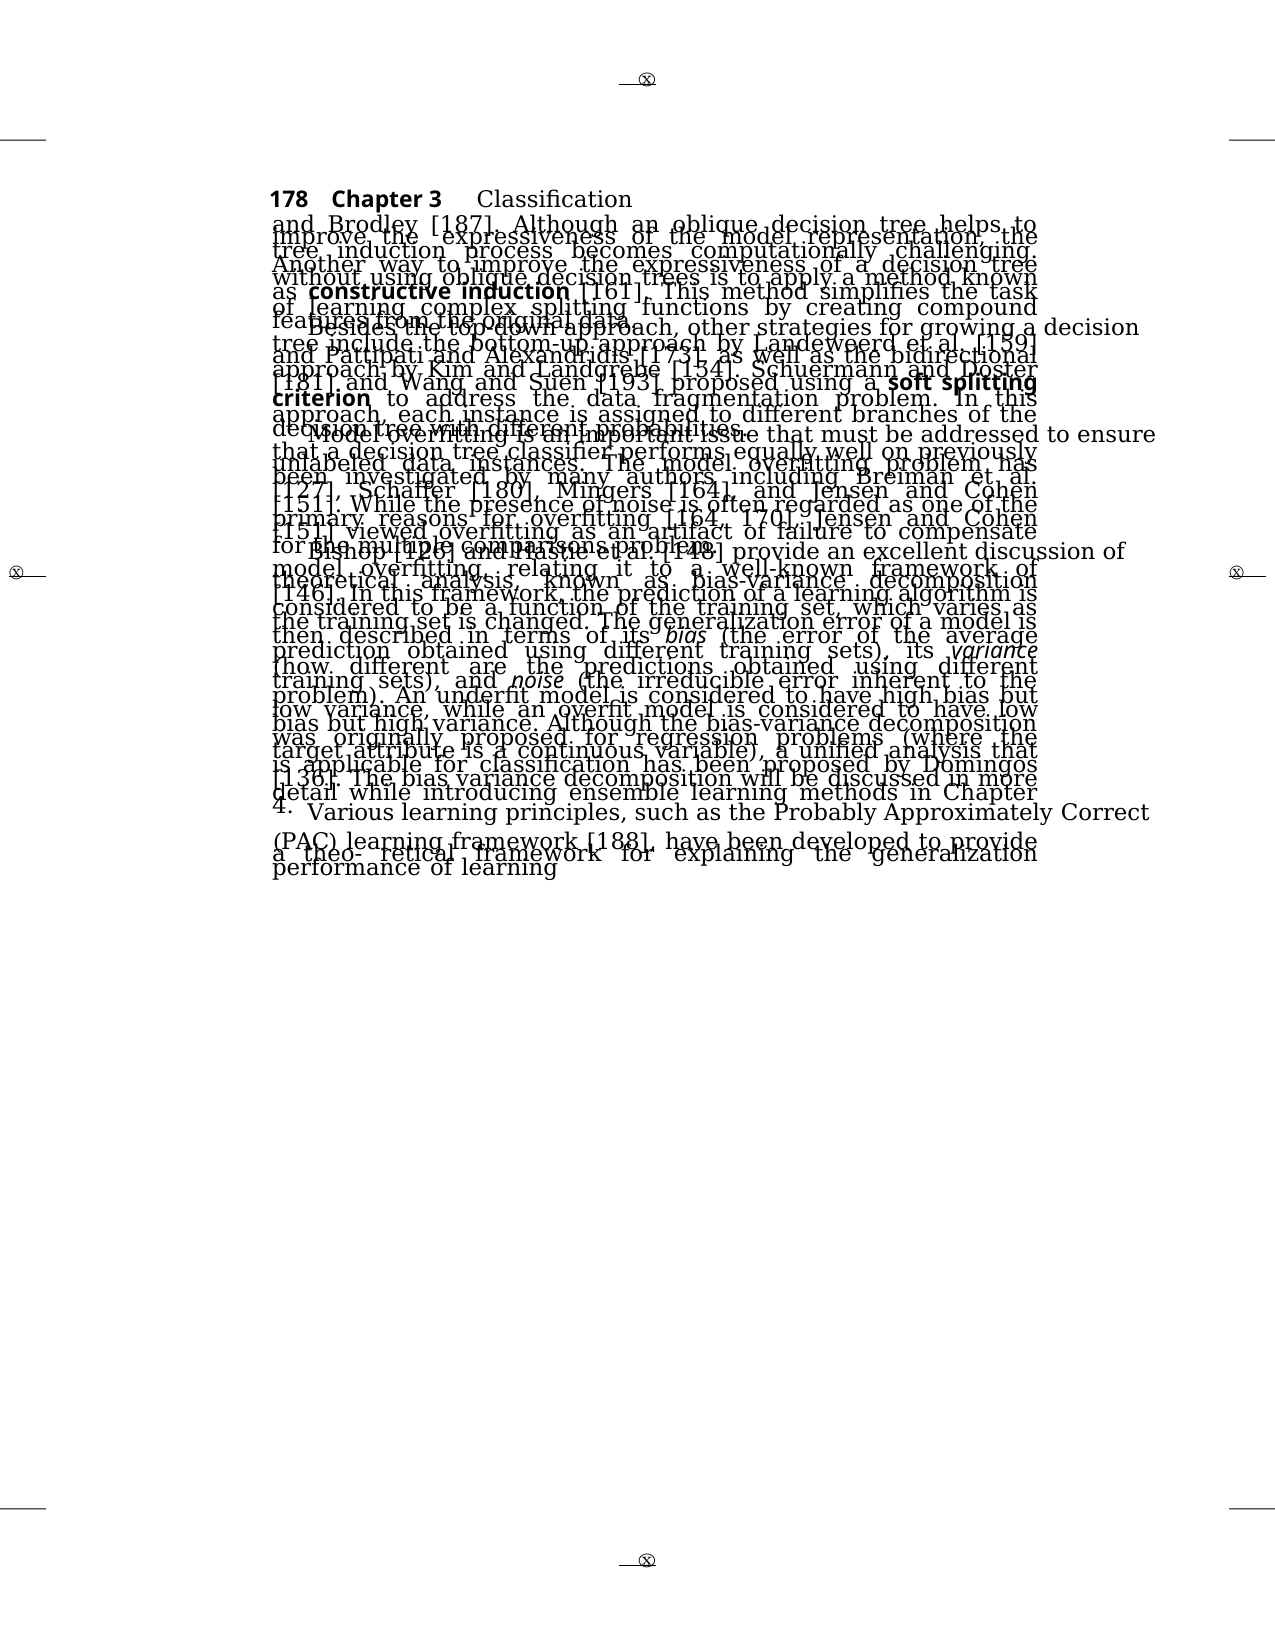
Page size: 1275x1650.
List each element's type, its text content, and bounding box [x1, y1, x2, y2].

text model overﬁtting, relating it to a well-known framework of theoretical analysis, known as bias-variance decomposition [146]. In this framework, the prediction of a learning algorithm is considered to be a function of the training set, which varies as the training set is changed. The generalization error of a model is then described in terms of its bias (the error of the average prediction obtained using diﬀerent training sets), its variance (how diﬀerent are the predictions obtained using diﬀerent training sets), and noise (the irreducible error inherent to the problem). An underﬁt model is considered to have high bias but low variance, while an overﬁt model is considered to have low bias but high variance. Although the bias-variance decomposition was originally proposed for regression problems (where the target attribute is a continuous variable), a uniﬁed analysis that is applicable for classiﬁcation has been proposed by Domingos [136]. The bias variance decomposition will be discussed in more detail while introducing ensemble learning methods in Chapter 4. [272, 565, 1038, 818]
text that a decision tree classiﬁer performs equally well on previously unlabeled data instances. The model overﬁtting problem has been investigated by many authors including Breiman et al. [127], Schaﬀer [180], Mingers [164], and Jensen and Cohen [151]. While the presence of noise is often regarded as one of the primary reasons for overﬁtting [164, 170], Jensen and Cohen [151] viewed overﬁtting as an artifact of failure to compensate for the multiple comparisons problem. [272, 448, 1038, 558]
text 178 Chapter 3 Classiﬁcation [269, 173, 1275, 216]
text and Brodley [187]. Although an oblique decision tree helps to improve the expressiveness of the model representation, the tree induction process becomes computationally challenging. Another way to improve the expressiveness of a decision tree without using oblique decision trees is to apply a method known as constructive induction [161]. This method simpliﬁes the task of learning complex splitting functions by creating compound features from the original data. [272, 222, 1038, 334]
text tree include the bottom-up approach by Landeweerd et al. [159] and Pattipati and Alexandridis [173], as well as the bidirectional approach by Kim and Landgrebe [154]. Schuermann and Doster [181] and Wang and Suen [193] proposed using a soft splitting criterion to address the data fragmentation problem. In this approach, each instance is assigned to diﬀerent branches of the decision tree with diﬀerent probabilities. [272, 341, 1038, 441]
text (PAC) learning framework [188], have been developed to provide a theo- retical framework for explaining the generalization performance of learning [272, 838, 1038, 880]
